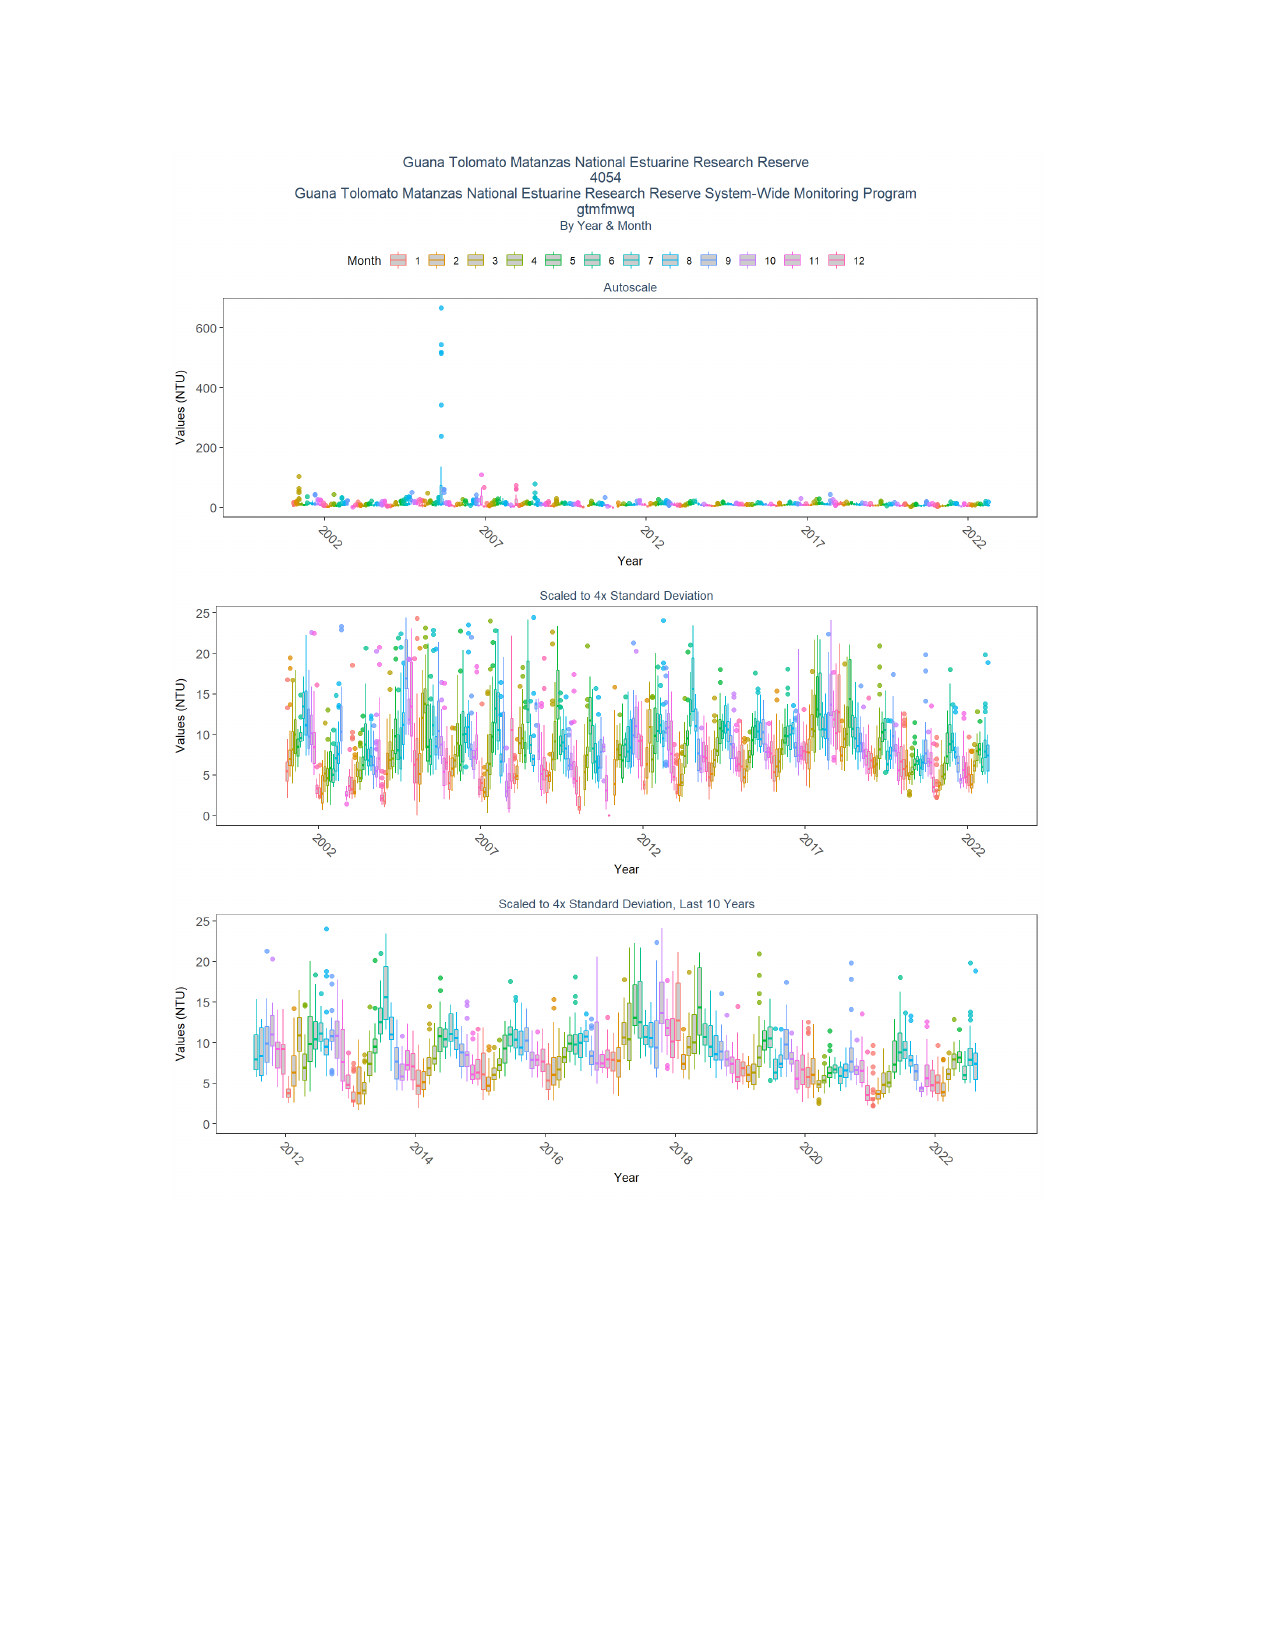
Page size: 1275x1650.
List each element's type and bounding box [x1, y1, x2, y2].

picture [168, 150, 1044, 1200]
